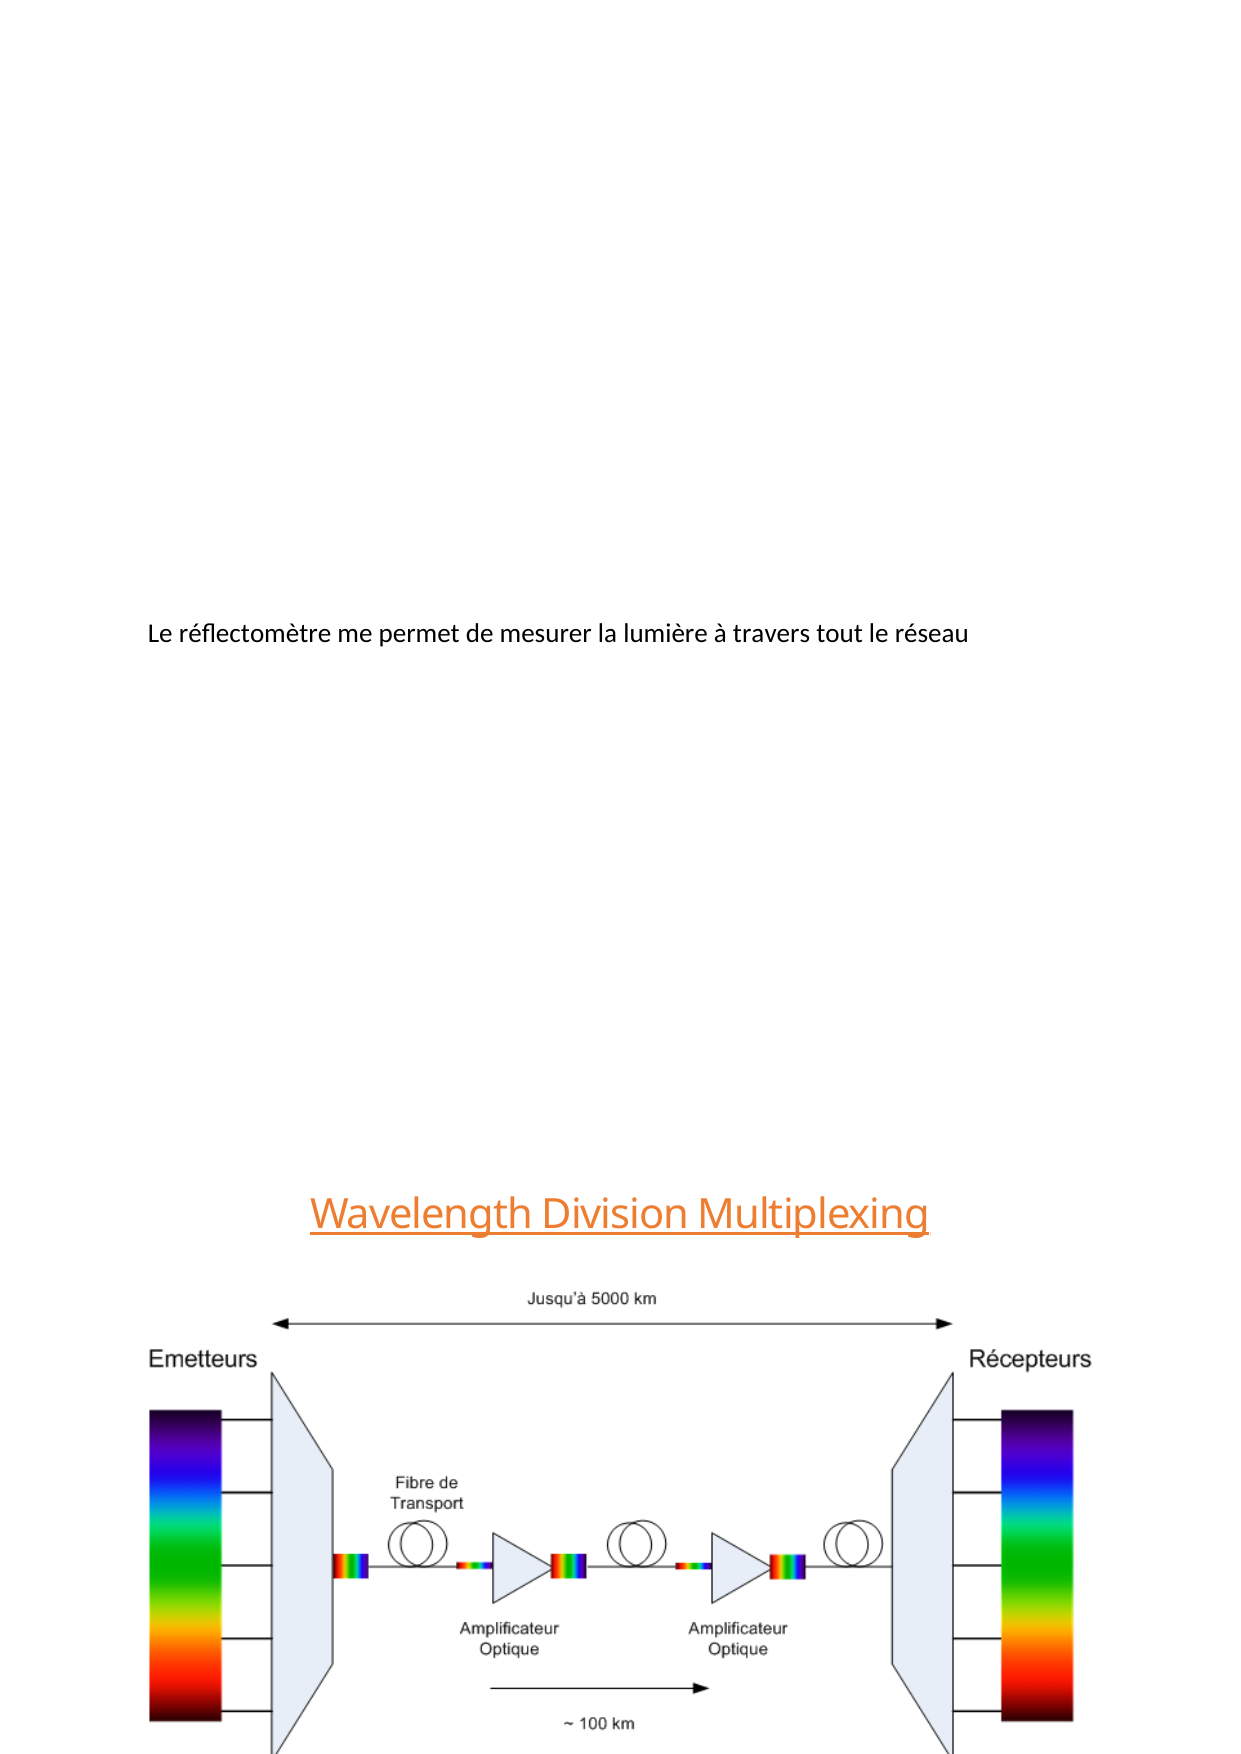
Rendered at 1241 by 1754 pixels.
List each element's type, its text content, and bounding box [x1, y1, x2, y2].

text Le réflectomètre me permet de mesurer la lumière à travers tout le réseau [148, 616, 1093, 649]
title Wavelength Division Multiplexing [148, 1184, 1093, 1241]
picture [147, 1285, 1093, 1754]
